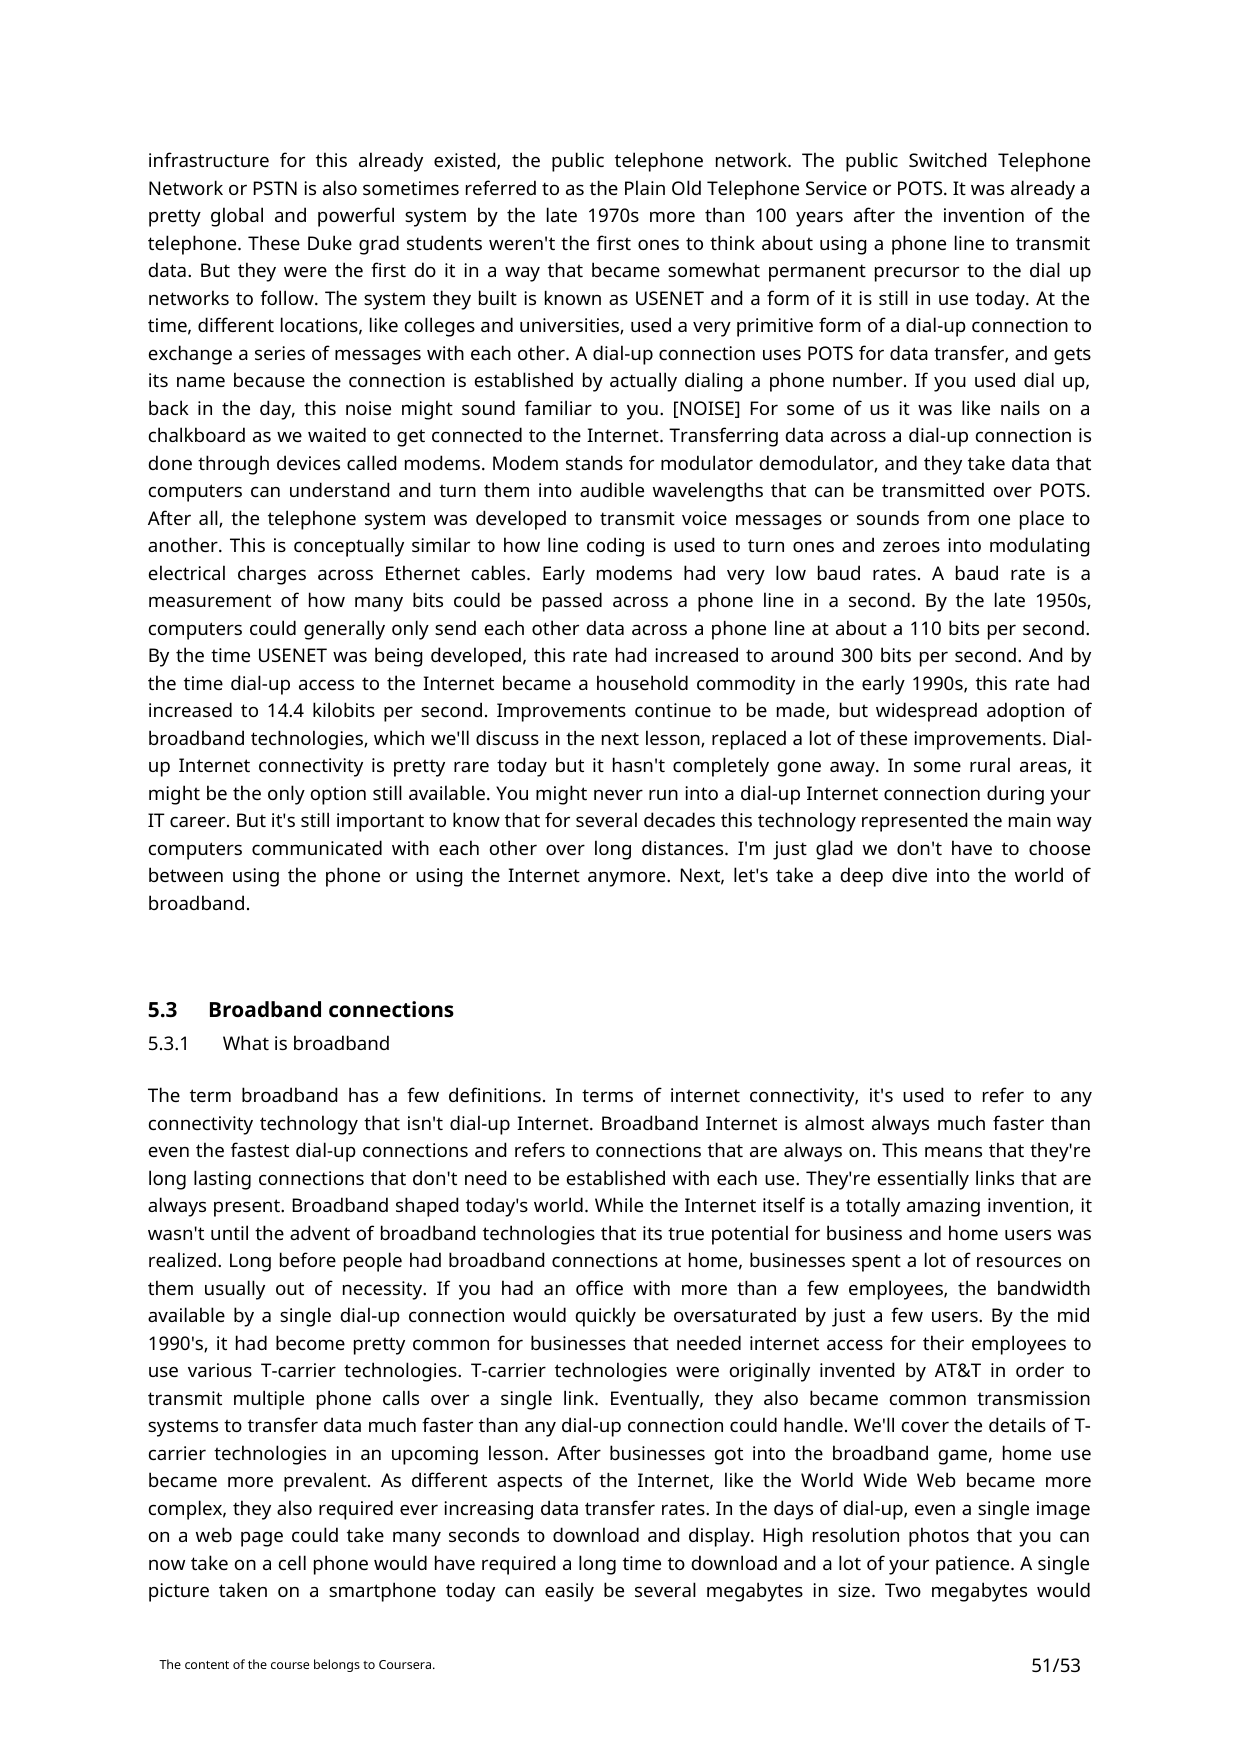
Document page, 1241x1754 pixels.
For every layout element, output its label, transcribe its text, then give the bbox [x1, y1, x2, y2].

subtitle Broadband connections [148, 995, 1093, 1023]
subtitle What is broadband [148, 1030, 1093, 1055]
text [148, 148, 1093, 916]
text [148, 1082, 1093, 1603]
